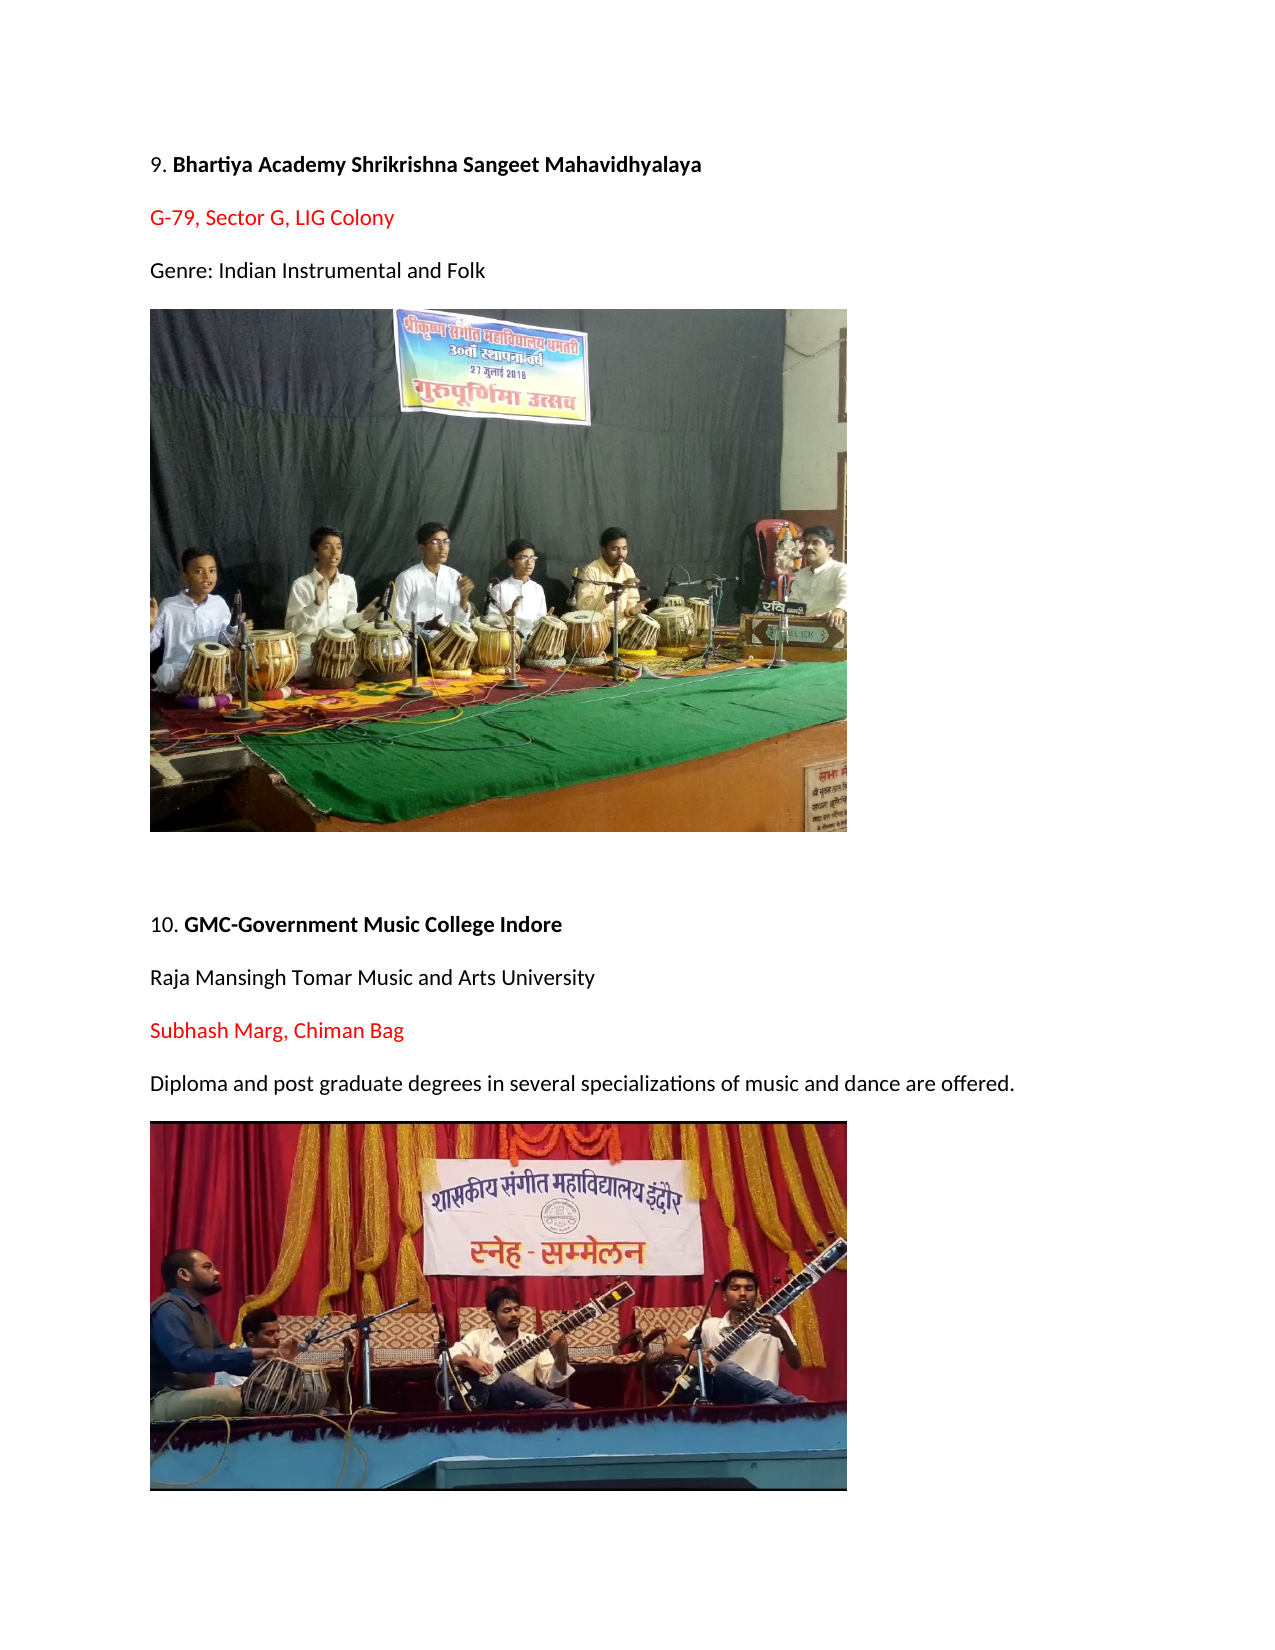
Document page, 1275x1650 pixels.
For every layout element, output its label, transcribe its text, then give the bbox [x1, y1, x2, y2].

text 10. GMC-Government Music College Indore [150, 910, 1125, 938]
text Diploma and post graduate degrees in several specializations of music and dance are offered. [150, 1069, 1125, 1097]
text G-79, Sector G, LIG Colony [150, 203, 1125, 231]
picture [150, 309, 847, 832]
picture [150, 1121, 847, 1491]
text Raja Mansingh Tomar Music and Arts University [150, 963, 1125, 991]
text Subhash Marg, Chiman Bag [150, 1016, 1125, 1044]
text 9. Bhartiya Academy Shrikrishna Sangeet Mahavidhyalaya [150, 150, 1125, 178]
text Genre: Indian Instrumental and Folk [150, 256, 1125, 284]
